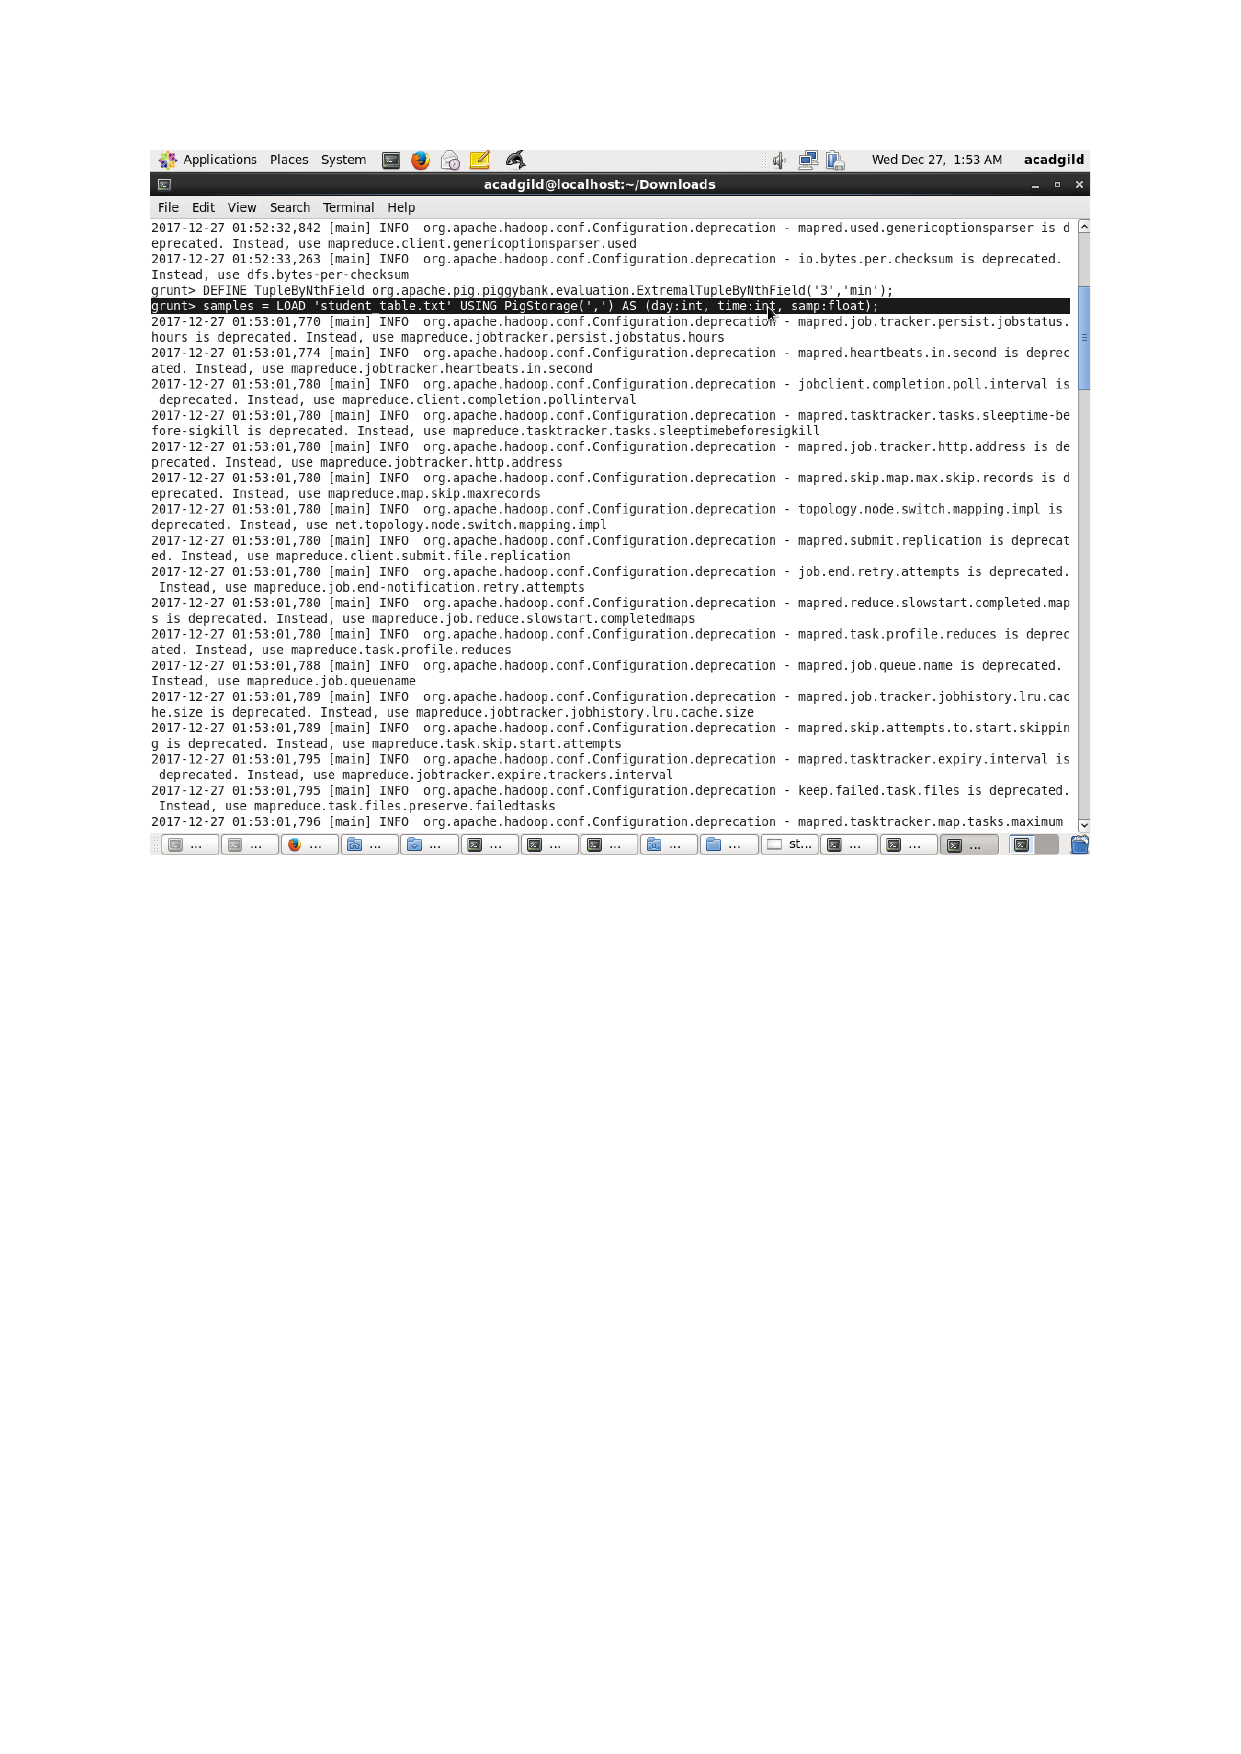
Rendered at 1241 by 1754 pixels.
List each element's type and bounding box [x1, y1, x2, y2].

picture [150, 150, 1091, 855]
